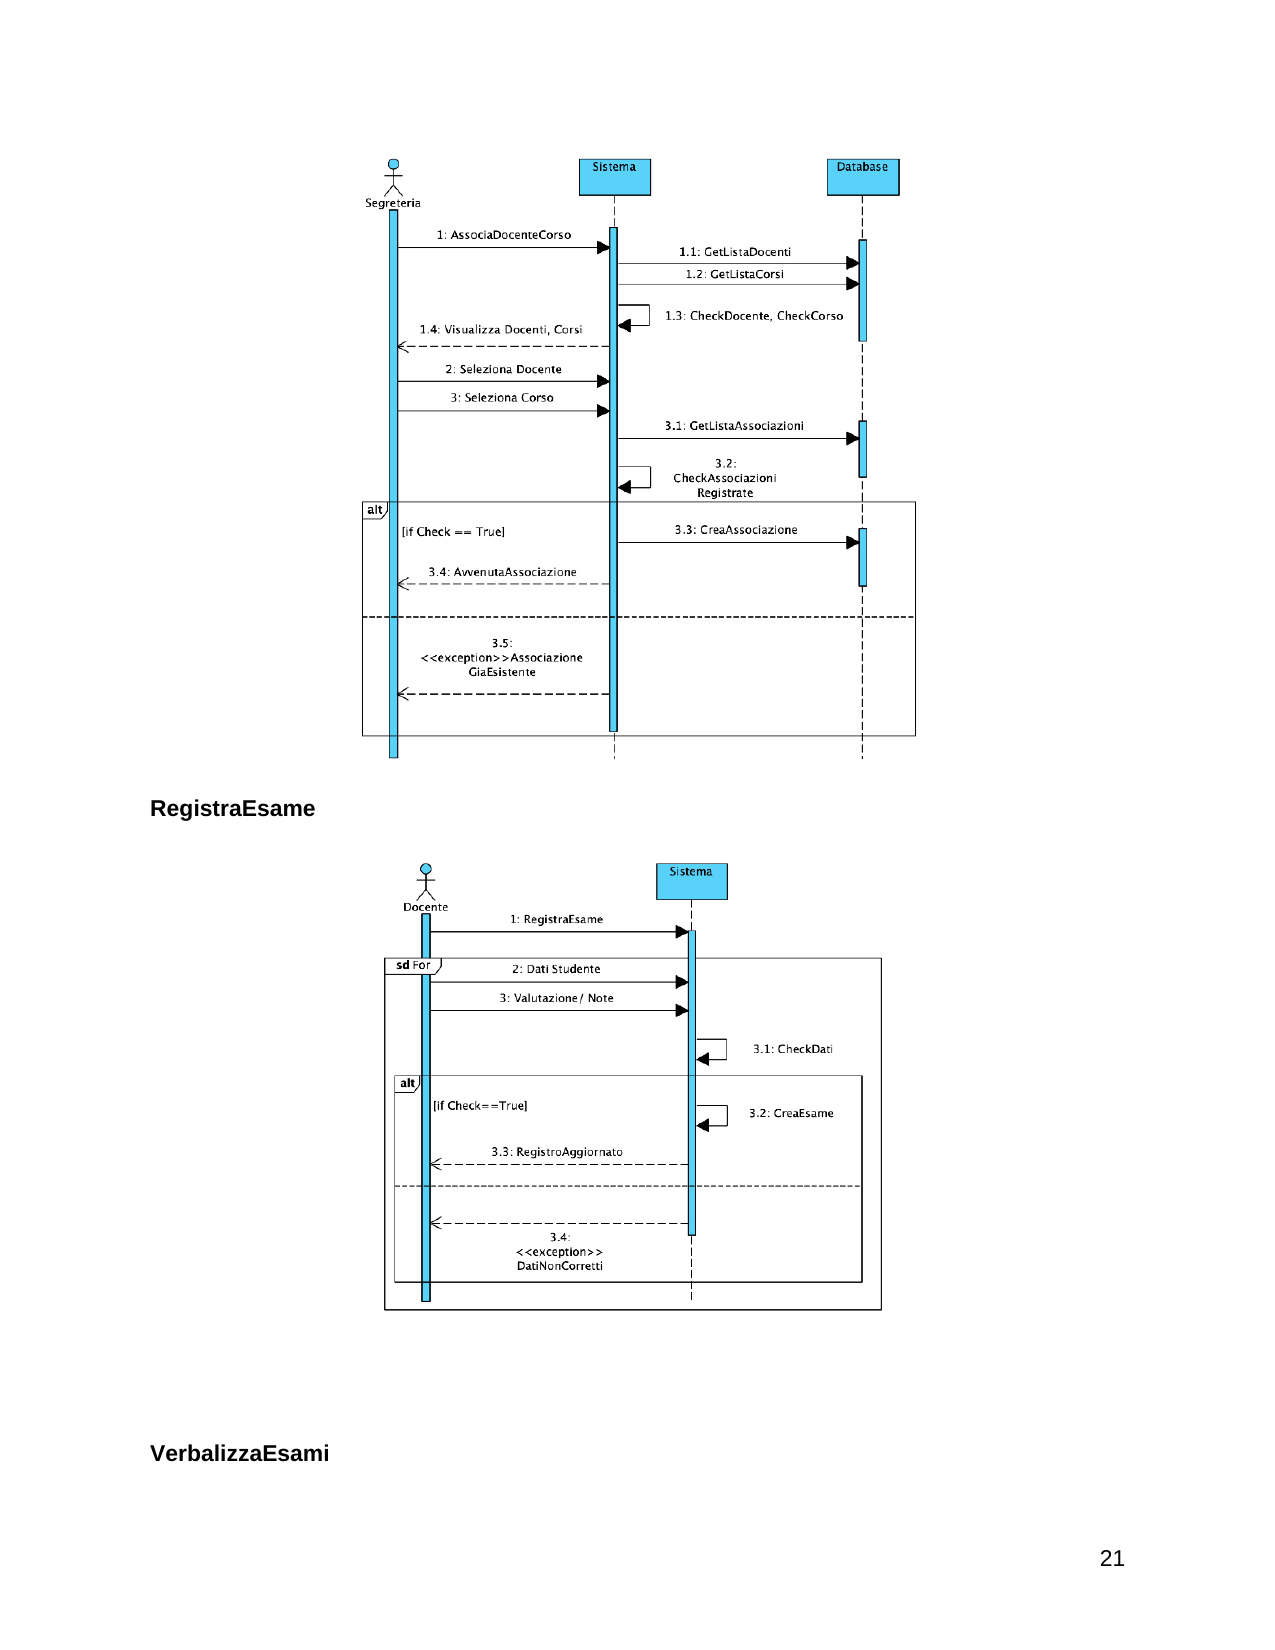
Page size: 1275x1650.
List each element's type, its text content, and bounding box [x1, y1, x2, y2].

text RegistraEsame [150, 795, 1125, 821]
text VerbalizzaEsami [150, 1440, 1125, 1466]
picture [335, 847, 940, 1357]
picture [332, 150, 943, 769]
